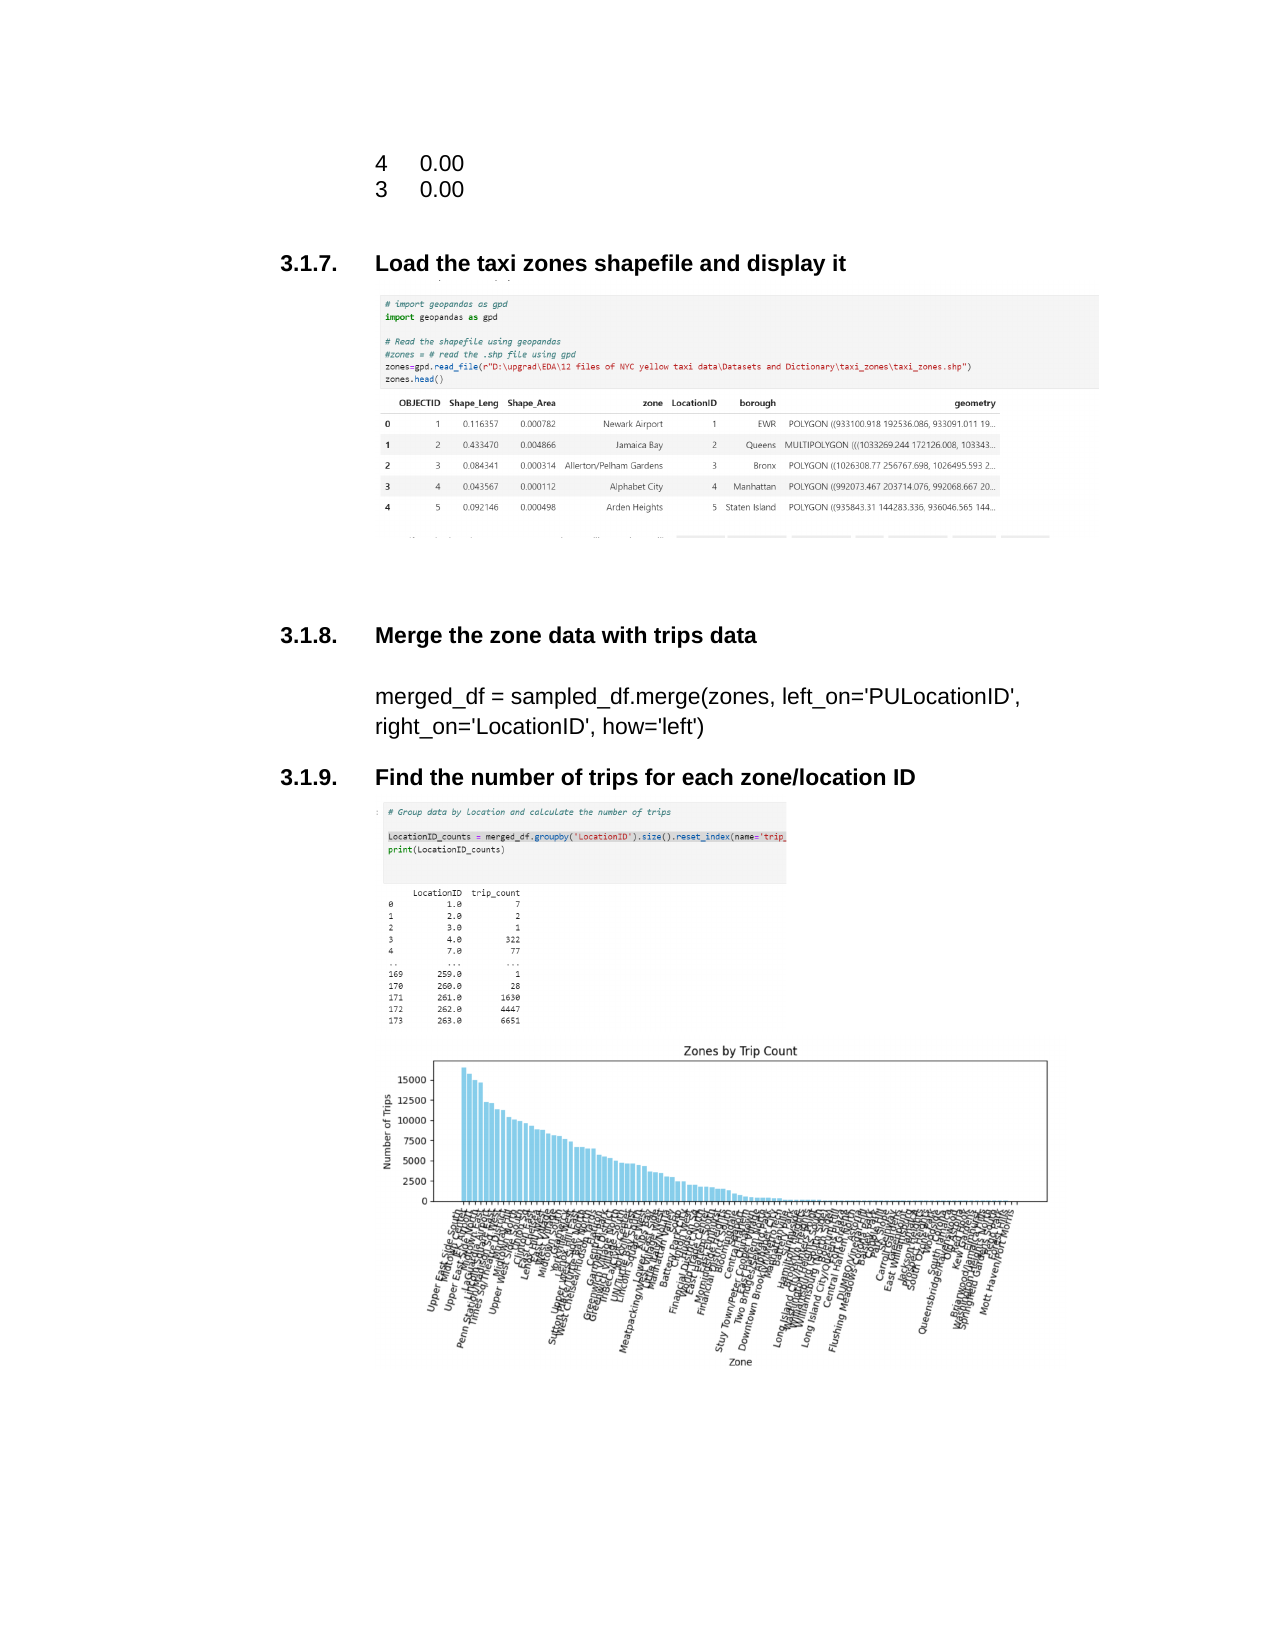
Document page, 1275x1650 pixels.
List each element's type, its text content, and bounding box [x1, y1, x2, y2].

picture [375, 1035, 1067, 1369]
picture [375, 794, 787, 1032]
picture [375, 280, 1099, 538]
list Merge the zone data with trips data merged_df = sampled_df.merge(zones, left_on='PULocationID', right_on='LocationID', how='left') [337, 622, 1125, 739]
text 4 0.00 [375, 150, 1125, 176]
text 3 0.00 [375, 176, 1125, 203]
